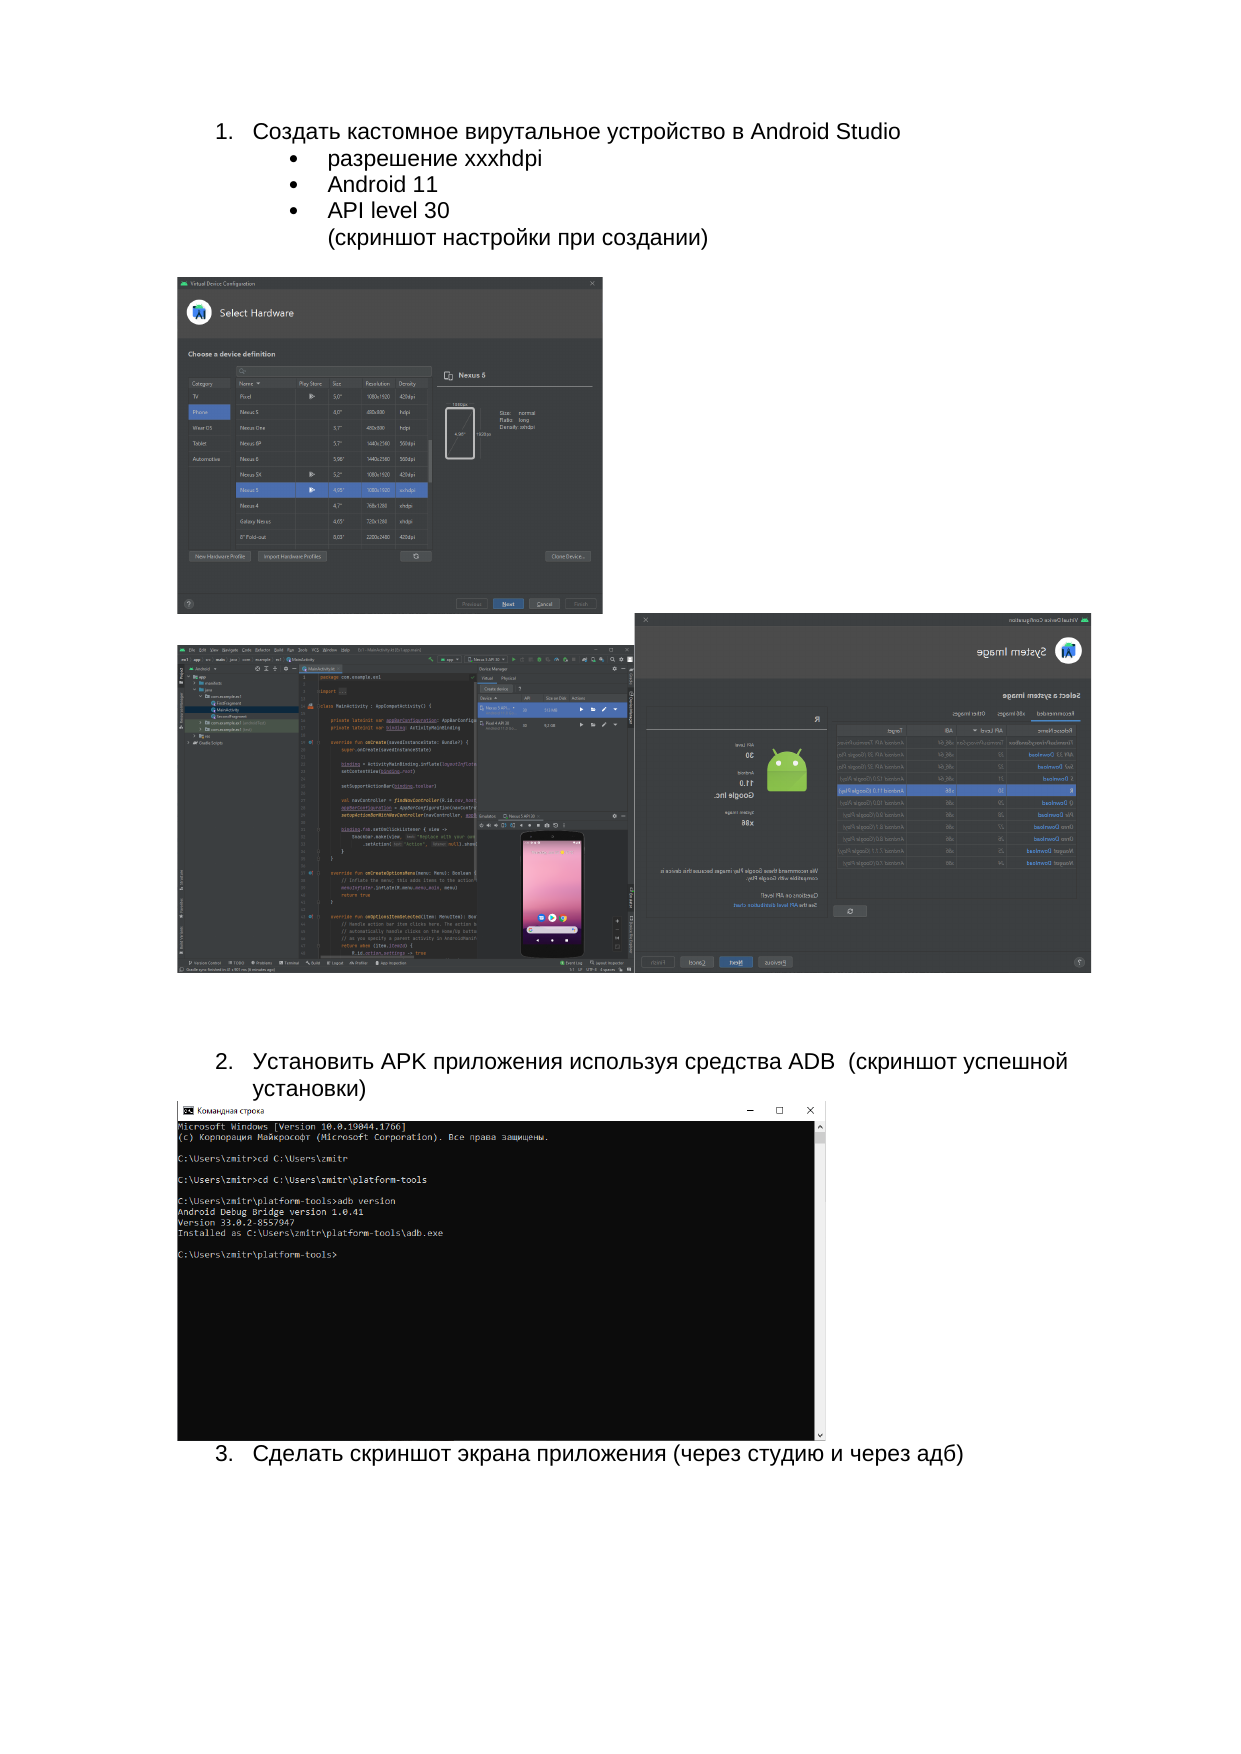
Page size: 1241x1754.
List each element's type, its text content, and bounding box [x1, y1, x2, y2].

list Android 11 [290, 171, 1152, 197]
list Создать кастомное вирутальное устройство в Android Studio [215, 118, 1152, 144]
picture [177, 613, 1092, 973]
text (скриншот настройки при создании) [327, 223, 1152, 250]
list разрешение xxxhdpi [290, 144, 1152, 171]
picture [177, 277, 603, 614]
list Сделать скриншот экрана приложения (через студию и через адб) [215, 1440, 1152, 1467]
list API level 30 [290, 197, 1152, 223]
list Установить APK приложения используя средства ADB (скриншот успешной установки) [215, 1048, 1152, 1101]
picture [177, 1101, 826, 1441]
